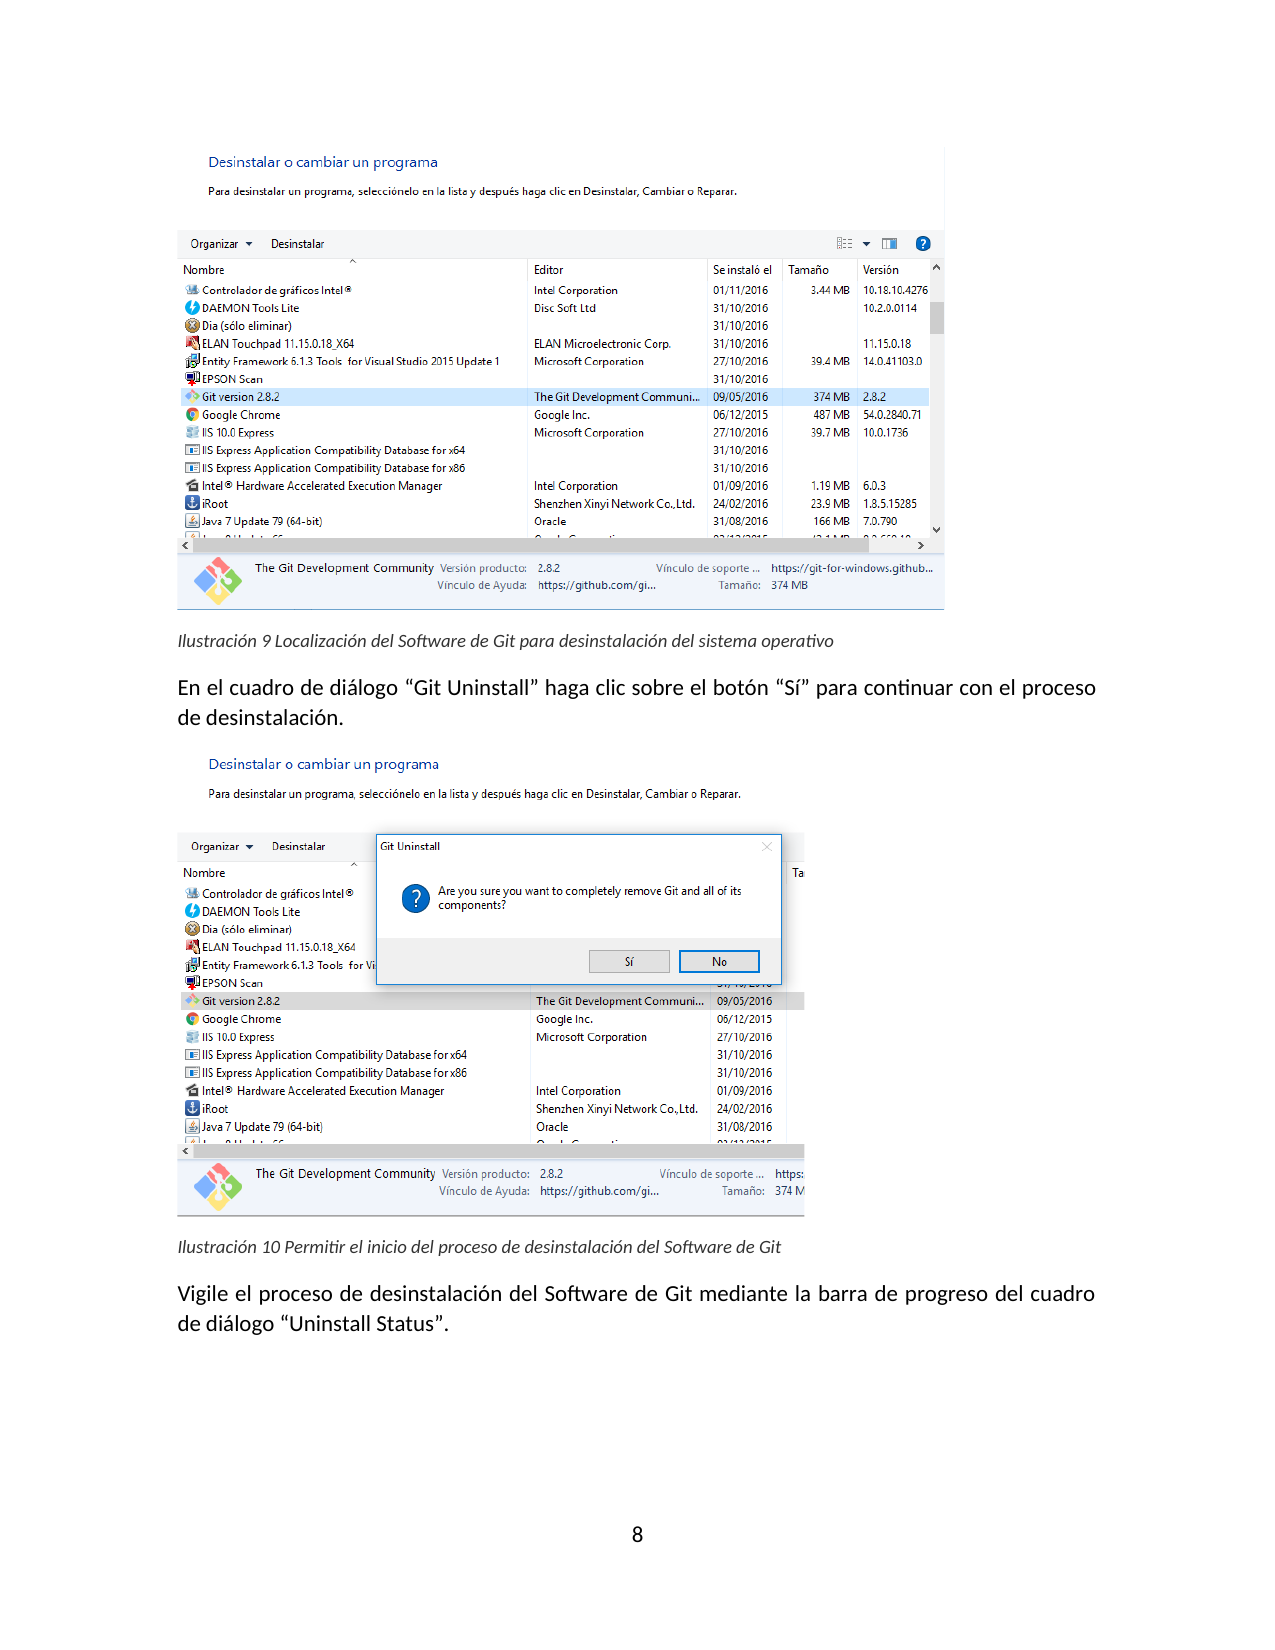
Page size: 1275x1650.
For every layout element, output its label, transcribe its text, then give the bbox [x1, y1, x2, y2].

picture [177, 147, 945, 610]
text Ilustración 10 Permitir el inicio del proceso de desinstalación del Software de Git [177, 1235, 1098, 1258]
text En el cuadro de diálogo “Git Uninstall” haga clic sobre el botón “Sí” para continuar con el proceso de desinstalación. [177, 673, 1098, 731]
text Vigile el proceso de desinstalación del Software de Git mediante la barra de progreso del cuadro de diálogo “Uninstall Status”. [177, 1279, 1098, 1337]
text Ilustración 9 Localización del Software de Git para desinstalación del sistema operativo [177, 629, 1098, 652]
picture [177, 749, 805, 1217]
